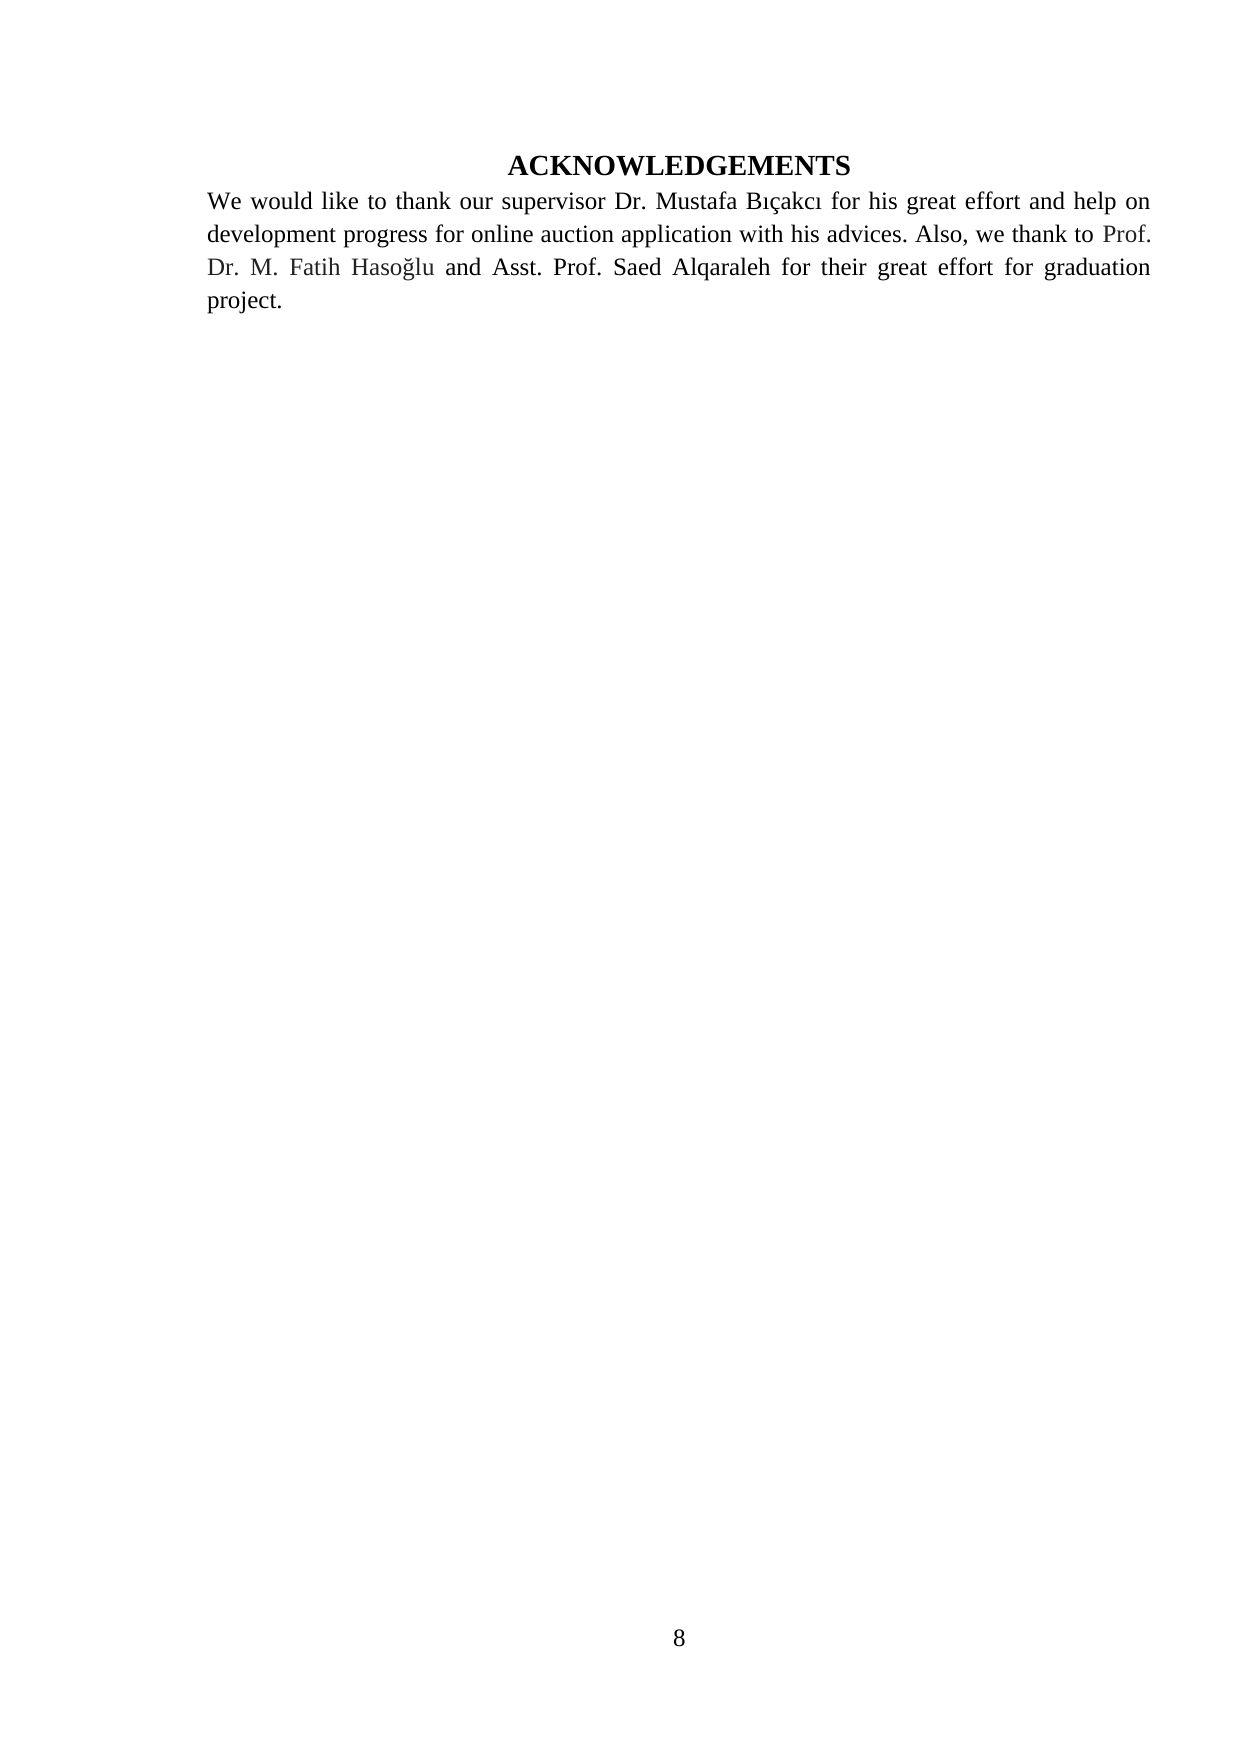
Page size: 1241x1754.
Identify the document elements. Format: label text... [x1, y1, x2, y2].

text We would like to thank our supervisor Dr. Mustafa Bıçakcı for his great effort and help on development progress for online auction application with his advices. Also, we thank to Prof. Dr. M. Fatih Hasoğlu and Asst. Prof. Saed Alqaraleh for their great effort for graduation project. [207, 186, 1152, 314]
text ACKNOWLEDGEMENTS [207, 148, 1152, 181]
